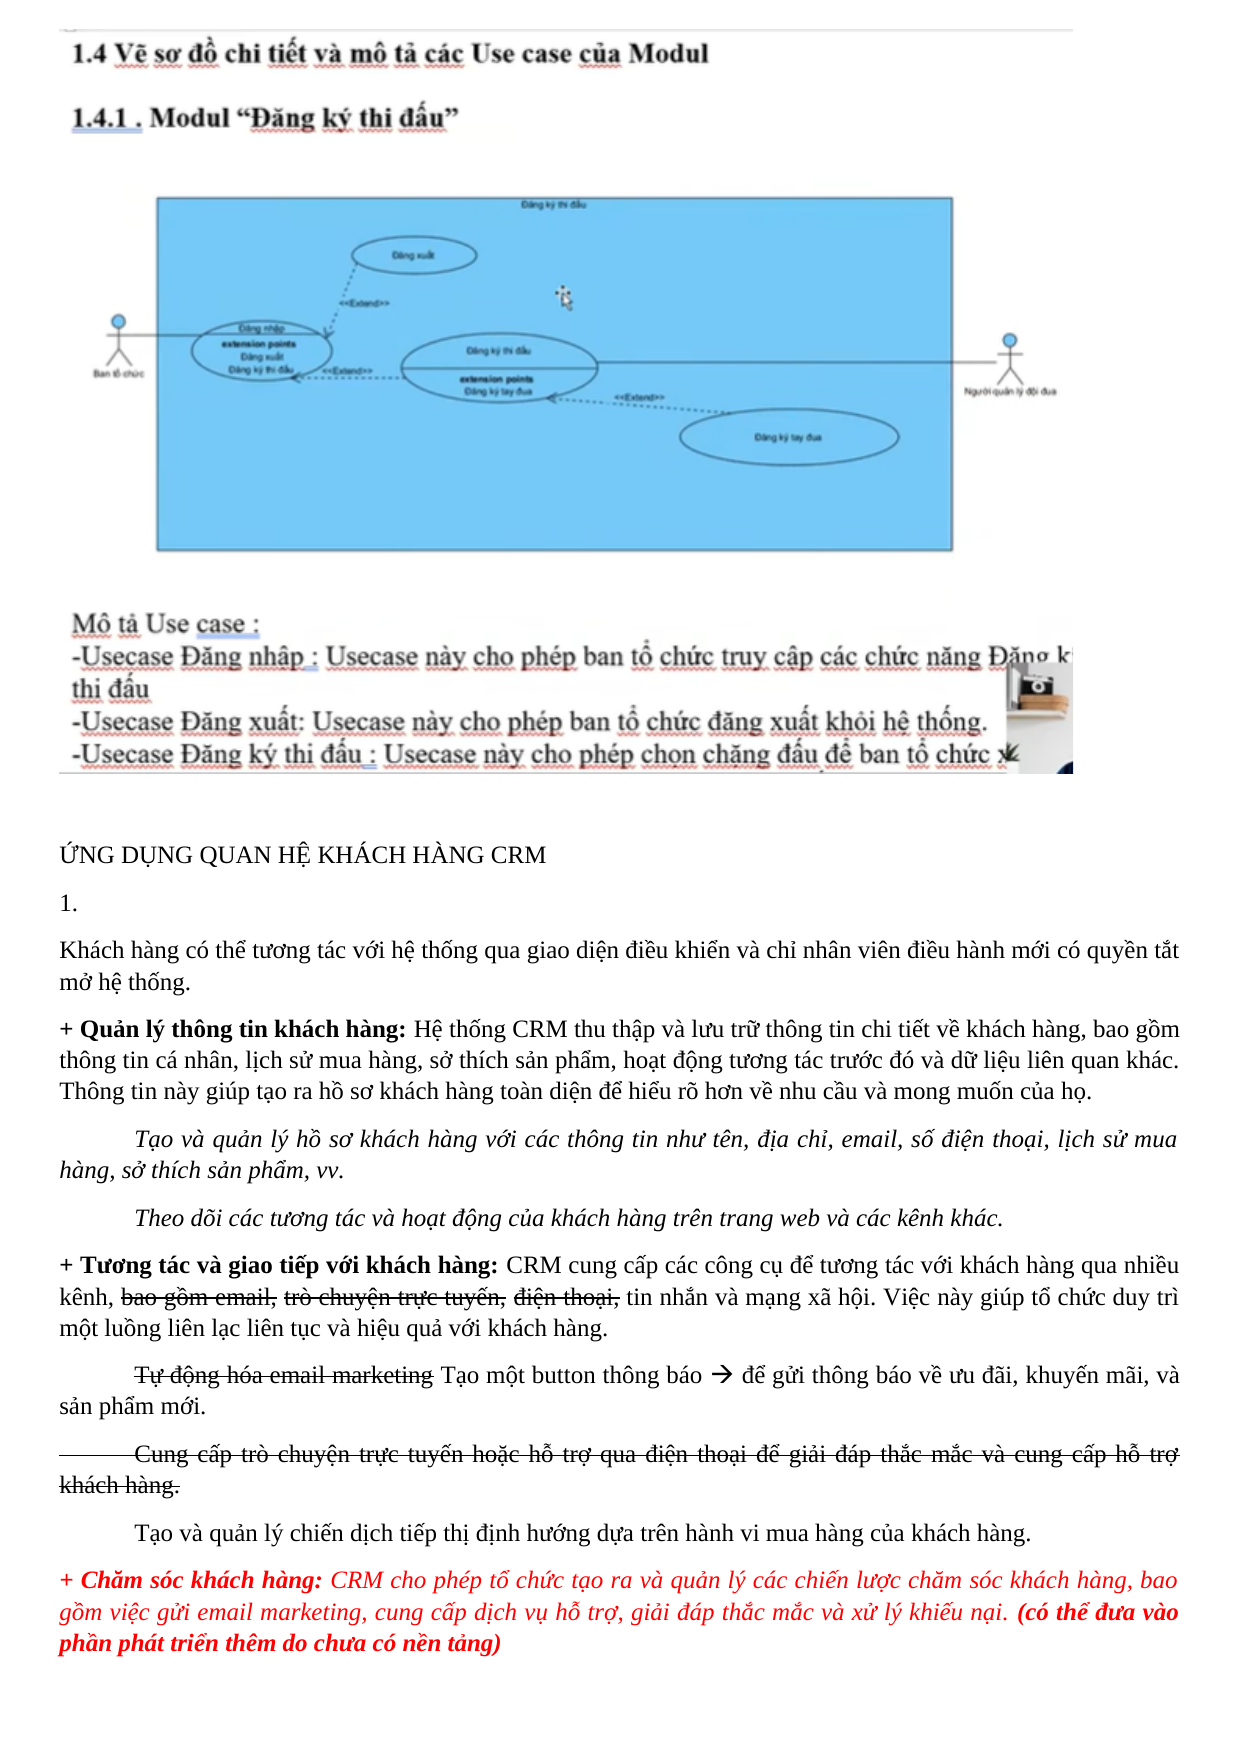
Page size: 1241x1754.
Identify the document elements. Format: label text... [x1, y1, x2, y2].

text + Chăm sóc khách hàng: CRM cho phép tổ chức tạo ra và quản lý các chiến lược chăm sóc khách hàng, bao gồm việc gửi email marketing, cung cấp dịch vụ hỗ trợ, giải đáp thắc mắc và xử lý khiếu nại. (có thể đưa vào phần phát triển thêm do chưa có nền tảng) [59, 1566, 1181, 1656]
text Khách hàng có thể tương tác với hệ thống qua giao diện điều khiển và chỉ nhân viên điều hành mới có quyền tắt mở hệ thống. [59, 936, 1181, 995]
text Cung cấp trò chuyện trực tuyến hoặc hỗ trợ qua điện thoại để giải đáp thắc mắc và cung cấp hỗ trợ khách hàng. [59, 1439, 1181, 1499]
text Tạo và quản lý chiến dịch tiếp thị định hướng dựa trên hành vi mua hàng của khách hàng. [59, 1518, 1181, 1547]
text Tạo và quản lý hồ sơ khách hàng với các thông tin như tên, địa chỉ, email, số điện thoại, lịch sử mua hàng, sở thích sản phẩm, vv. [59, 1124, 1181, 1184]
text Theo dõi các tương tác và hoạt động của khách hàng trên trang web và các kênh khác. [59, 1203, 1181, 1232]
text + Quản lý thông tin khách hàng: Hệ thống CRM thu thập và lưu trữ thông tin chi tiết về khách hàng, bao gồm thông tin cá nhân, lịch sử mua hàng, sở thích sản phẩm, hoạt động tương tác trước đó và dữ liệu liên quan khác. Thông tin này giúp tạo ra hồ sơ khách hàng toàn diện để hiểu rõ hơn về nhu cầu và mong muốn của họ. [59, 1014, 1181, 1105]
picture [59, 29, 1074, 774]
text 1. [59, 888, 1181, 917]
text Tự động hóa email marketing Tạo một button thông báo để gửi thông báo về ưu đãi, khuyến mãi, và sản phẩm mới. [59, 1360, 1181, 1420]
text + Tương tác và giao tiếp với khách hàng: CRM cung cấp các công cụ để tương tác với khách hàng qua nhiều kênh, bao gồm email, trò chuyện trực tuyến, điện thoại, tin nhắn và mạng xã hội. Việc này giúp tổ chức duy trì một luồng liên lạc liên tục và hiệu quả với khách hàng. [59, 1251, 1181, 1341]
text ỨNG DỤNG QUAN HỆ KHÁCH HÀNG CRM [59, 840, 1181, 869]
